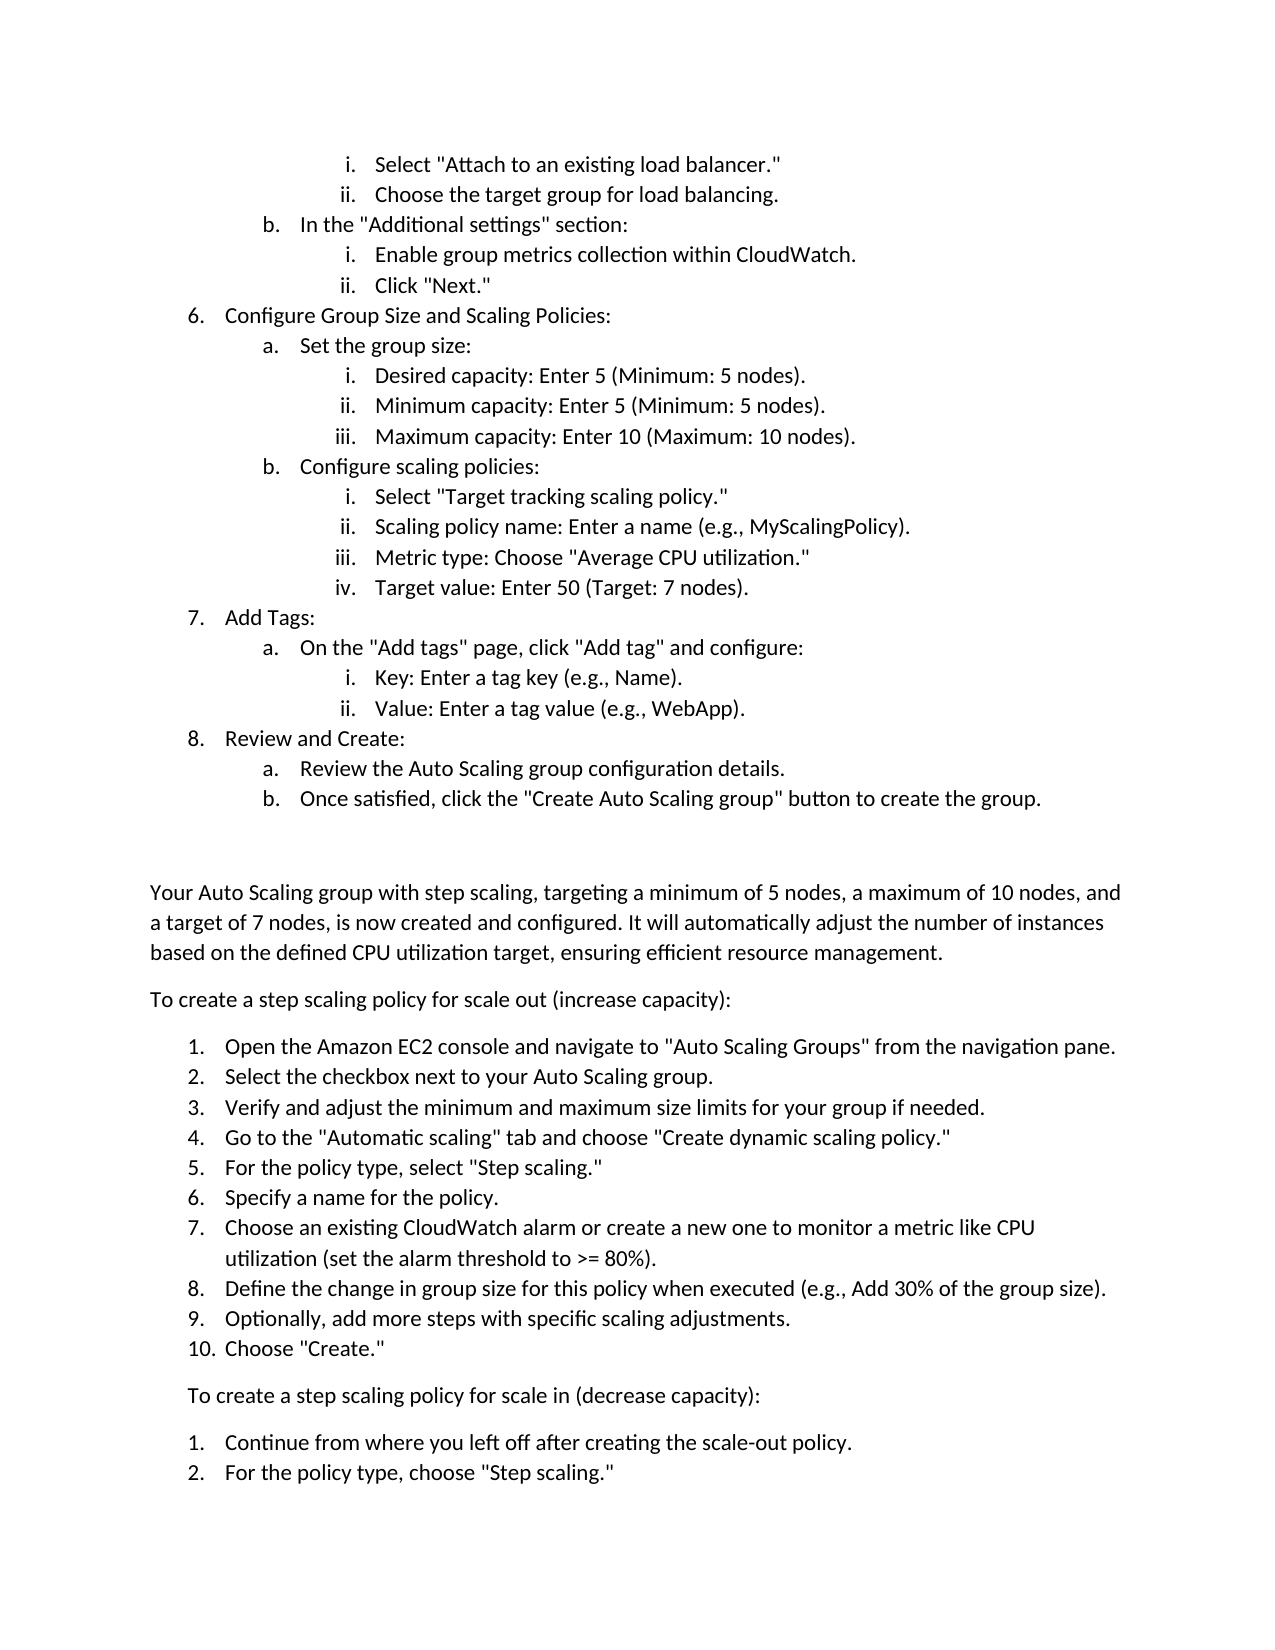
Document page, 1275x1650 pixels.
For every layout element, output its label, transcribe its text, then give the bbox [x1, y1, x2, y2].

list Select "Attach to an existing load balancer." [356, 150, 1125, 178]
list For the policy type, choose "Step scaling." [187, 1458, 1125, 1486]
list On the "Add tags" page, click "Add tag" and configure: [262, 633, 1125, 661]
list Select the checkbox next to your Auto Scaling group. [187, 1062, 1125, 1091]
list Metric type: Choose "Average CPU utilization." [356, 543, 1125, 571]
text To create a step scaling policy for scale in (decrease capacity): [187, 1381, 1125, 1409]
list Scaling policy name: Enter a name (e.g., MyScalingPolicy). [356, 512, 1125, 541]
list Select "Target tracking scaling policy." [356, 482, 1125, 510]
list Maximum capacity: Enter 10 (Maximum: 10 nodes). [356, 422, 1125, 450]
text To create a step scaling policy for scale out (increase capacity): [150, 985, 1125, 1013]
list For the policy type, select "Step scaling." [187, 1153, 1125, 1181]
list Value: Enter a tag value (e.g., WebApp). [356, 694, 1125, 722]
list Minimum capacity: Enter 5 (Minimum: 5 nodes). [356, 392, 1125, 420]
list Add Tags: [187, 603, 1125, 631]
list Choose the target group for load balancing. [356, 180, 1125, 208]
list Set the group size: [262, 331, 1125, 359]
list In the "Additional settings" section: [262, 210, 1125, 238]
list Specify a name for the policy. [187, 1183, 1125, 1211]
list Go to the "Automatic scaling" tab and choose "Create dynamic scaling policy." [187, 1123, 1125, 1151]
list Choose an existing CloudWatch alarm or create a new one to monitor a metric like CPU utilization (set the alarm threshold to >= 80%). [187, 1213, 1125, 1272]
list Target value: Enter 50 (Target: 7 nodes). [356, 573, 1125, 601]
list Review the Auto Scaling group configuration details. [262, 754, 1125, 782]
list Configure Group Size and Scaling Policies: [187, 301, 1125, 329]
list Choose "Create." [187, 1334, 1125, 1362]
list Continue from where you left off after creating the scale-out policy. [187, 1428, 1125, 1456]
list Verify and adjust the minimum and maximum size limits for your group if needed. [187, 1093, 1125, 1121]
text Your Auto Scaling group with step scaling, targeting a minimum of 5 nodes, a maximum of 10 nodes, and a target of 7 nodes, is now created and configured. It will automatically adjust the number of instances based on the defined CPU utilization target, ensuring efficient resource management. [150, 878, 1125, 967]
list Open the Amazon EC2 console and navigate to "Auto Scaling Groups" from the navigation pane. [187, 1032, 1125, 1060]
list Once satisfied, click the "Create Auto Scaling group" button to create the group. [262, 784, 1125, 812]
list Enable group metrics collection within CloudWatch. [356, 241, 1125, 269]
list Define the change in group size for this policy when executed (e.g., Add 30% of the group size). [187, 1274, 1125, 1302]
list Review and Create: [187, 724, 1125, 752]
list Key: Enter a tag key (e.g., Name). [356, 663, 1125, 692]
list Configure scaling policies: [262, 452, 1125, 480]
list Optionally, add more steps with specific scaling adjustments. [187, 1304, 1125, 1332]
list Click "Next." [356, 271, 1125, 299]
list Desired capacity: Enter 5 (Minimum: 5 nodes). [356, 361, 1125, 389]
